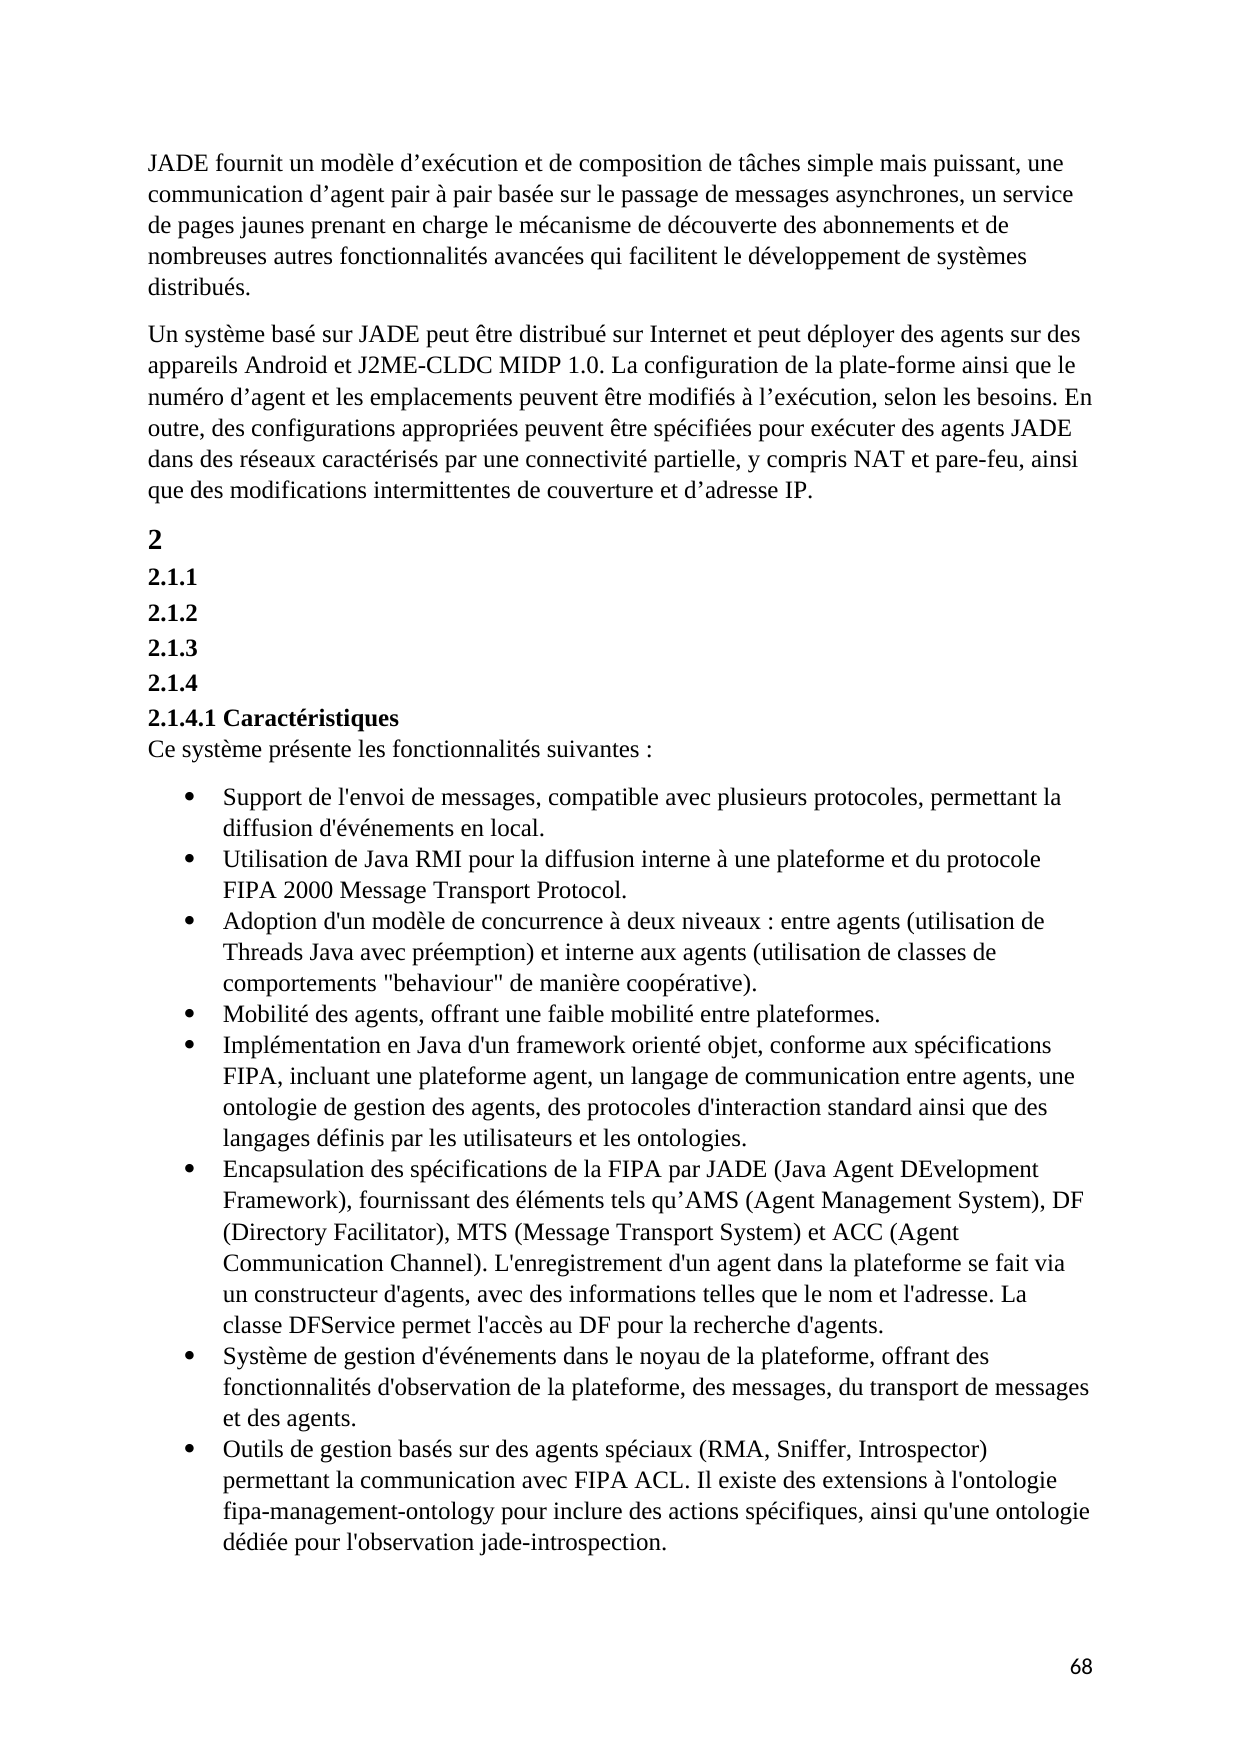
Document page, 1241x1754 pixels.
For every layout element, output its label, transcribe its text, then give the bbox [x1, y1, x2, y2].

list Mobilité des agents, offrant une faible mobilité entre plateformes. [185, 999, 1093, 1028]
list Système de gestion d'événements dans le noyau de la plateforme, offrant des fonctionnalités d'observation de la plateforme, des messages, du transport de messages et des agents. [185, 1341, 1093, 1432]
list Support de l'envoi de messages, compatible avec plusieurs protocoles, permettant la diffusion d'événements en local. [185, 782, 1093, 842]
text Ce système présente les fonctionnalités suivantes : [148, 734, 1093, 763]
list Outils de gestion basés sur des agents spéciaux (RMA, Sniffer, Introspector) permettant la communication avec FIPA ACL. Il existe des extensions à l'ontologie fipa-management-ontology pour inclure des actions spécifiques, ainsi qu'une ontologie dédiée pour l'observation jade-introspection. [185, 1434, 1093, 1556]
text JADE fournit un modèle d’exécution et de composition de tâches simple mais puissant, une communication d’agent pair à pair basée sur le passage de messages asynchrones, un service de pages jaunes prenant en charge le mécanisme de découverte des abonnements et de nombreuses autres fonctionnalités avancées qui facilitent le développement de systèmes distribués. [148, 148, 1093, 301]
text Un système basé sur JADE peut être distribué sur Internet et peut déployer des agents sur des appareils Android et J2ME-CLDC MIDP 1.0. La configuration de la plate-forme ainsi que le numéro d’agent et les emplacements peuvent être modifiés à l’exécution, selon les besoins. En outre, des configurations appropriées peuvent être spécifiées pour exécuter des agents JADE dans des réseaux caractérisés par une connectivité partielle, y compris NAT et pare-feu, ainsi que des modifications intermittentes de couverture et d’adresse IP. [148, 319, 1093, 503]
list Encapsulation des spécifications de la FIPA par JADE (Java Agent DEvelopment Framework), fournissant des éléments tels qu’AMS (Agent Management System), DF (Directory Facilitator), MTS (Message Transport System) et ACC (Agent Communication Channel). L'enregistrement d'un agent dans la plateforme se fait via un constructeur d'agents, avec des informations telles que le nom et l'adresse. La classe DFService permet l'accès au DF pour la recherche d'agents. [185, 1154, 1093, 1338]
subtitle Caractéristiques [148, 703, 1093, 732]
list Utilisation de Java RMI pour la diffusion interne à une plateforme et du protocole FIPA 2000 Message Transport Protocol. [185, 844, 1093, 904]
list Adoption d'un modèle de concurrence à deux niveaux : entre agents (utilisation de Threads Java avec préemption) et interne aux agents (utilisation de classes de comportements "behaviour" de manière coopérative). [185, 906, 1093, 997]
list Implémentation en Java d'un framework orienté objet, conforme aux spécifications FIPA, incluant une plateforme agent, un langage de communication entre agents, une ontologie de gestion des agents, des protocoles d'interaction standard ainsi que des langages définis par les utilisateurs et les ontologies. [185, 1030, 1093, 1152]
